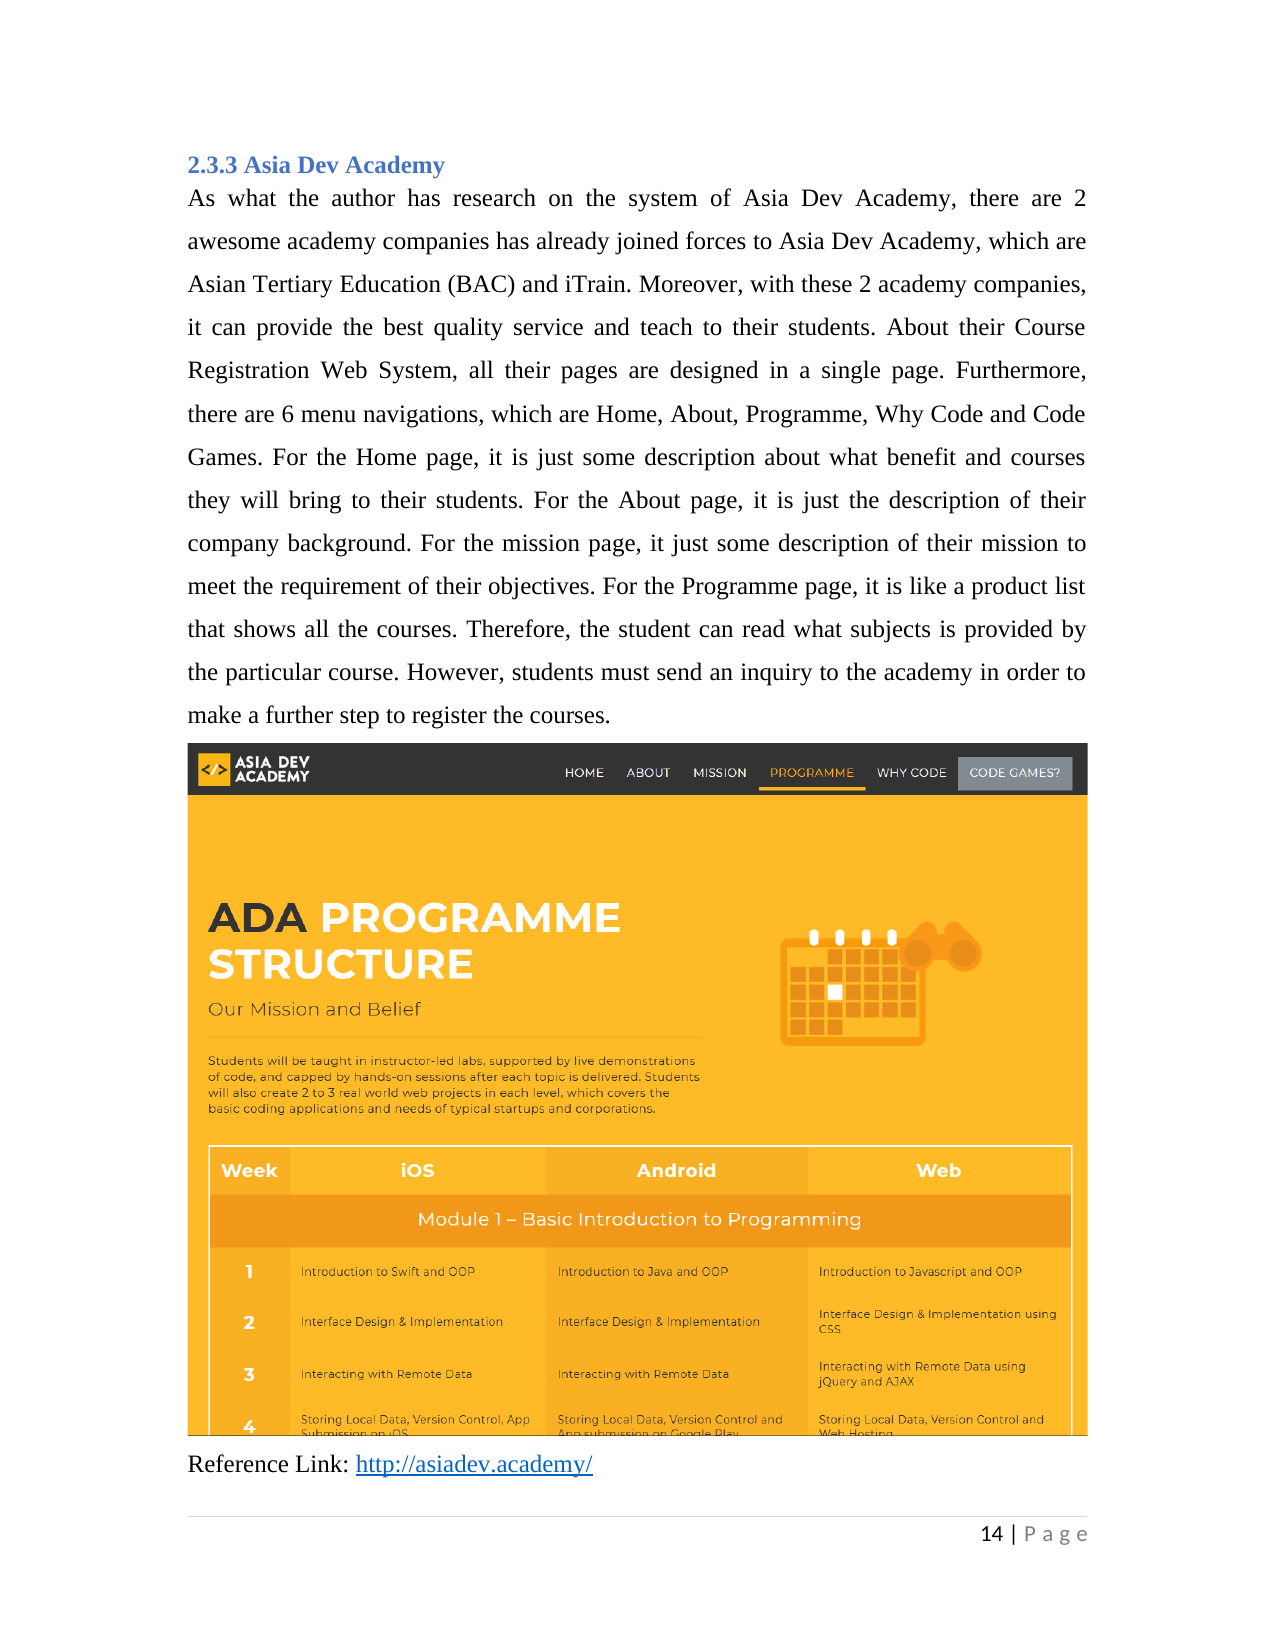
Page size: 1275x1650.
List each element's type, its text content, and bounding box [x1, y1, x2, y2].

text Reference Link: http://asiadev.academy/ [187, 1449, 1087, 1478]
picture [187, 743, 1088, 1436]
subtitle 2.3.3 Asia Dev Academy [187, 150, 1087, 179]
text As what the author has research on the system of Asia Dev Academy, there are 2 awesome academy companies has already joined forces to Asia Dev Academy, which are Asian Tertiary Education (BAC) and iTrain. Moreover, with these 2 academy companies, it can provide the best quality service and teach to their students. About their Course Registration Web System, all their pages are designed in a single page. Furthermore, there are 6 menu navigations, which are Home, About, Programme, Why Code and Code Games. For the Home page, it is just some description about what benefit and courses they will bring to their students. For the About page, it is just the description of their company background. For the mission page, it just some description of their mission to meet the requirement of their objectives. For the Programme page, it is like a product list that shows all the courses. Therefore, the student can read what subjects is provided by the particular course. However, students must send an inquiry to the academy in order to make a further step to register the courses. [187, 183, 1087, 729]
